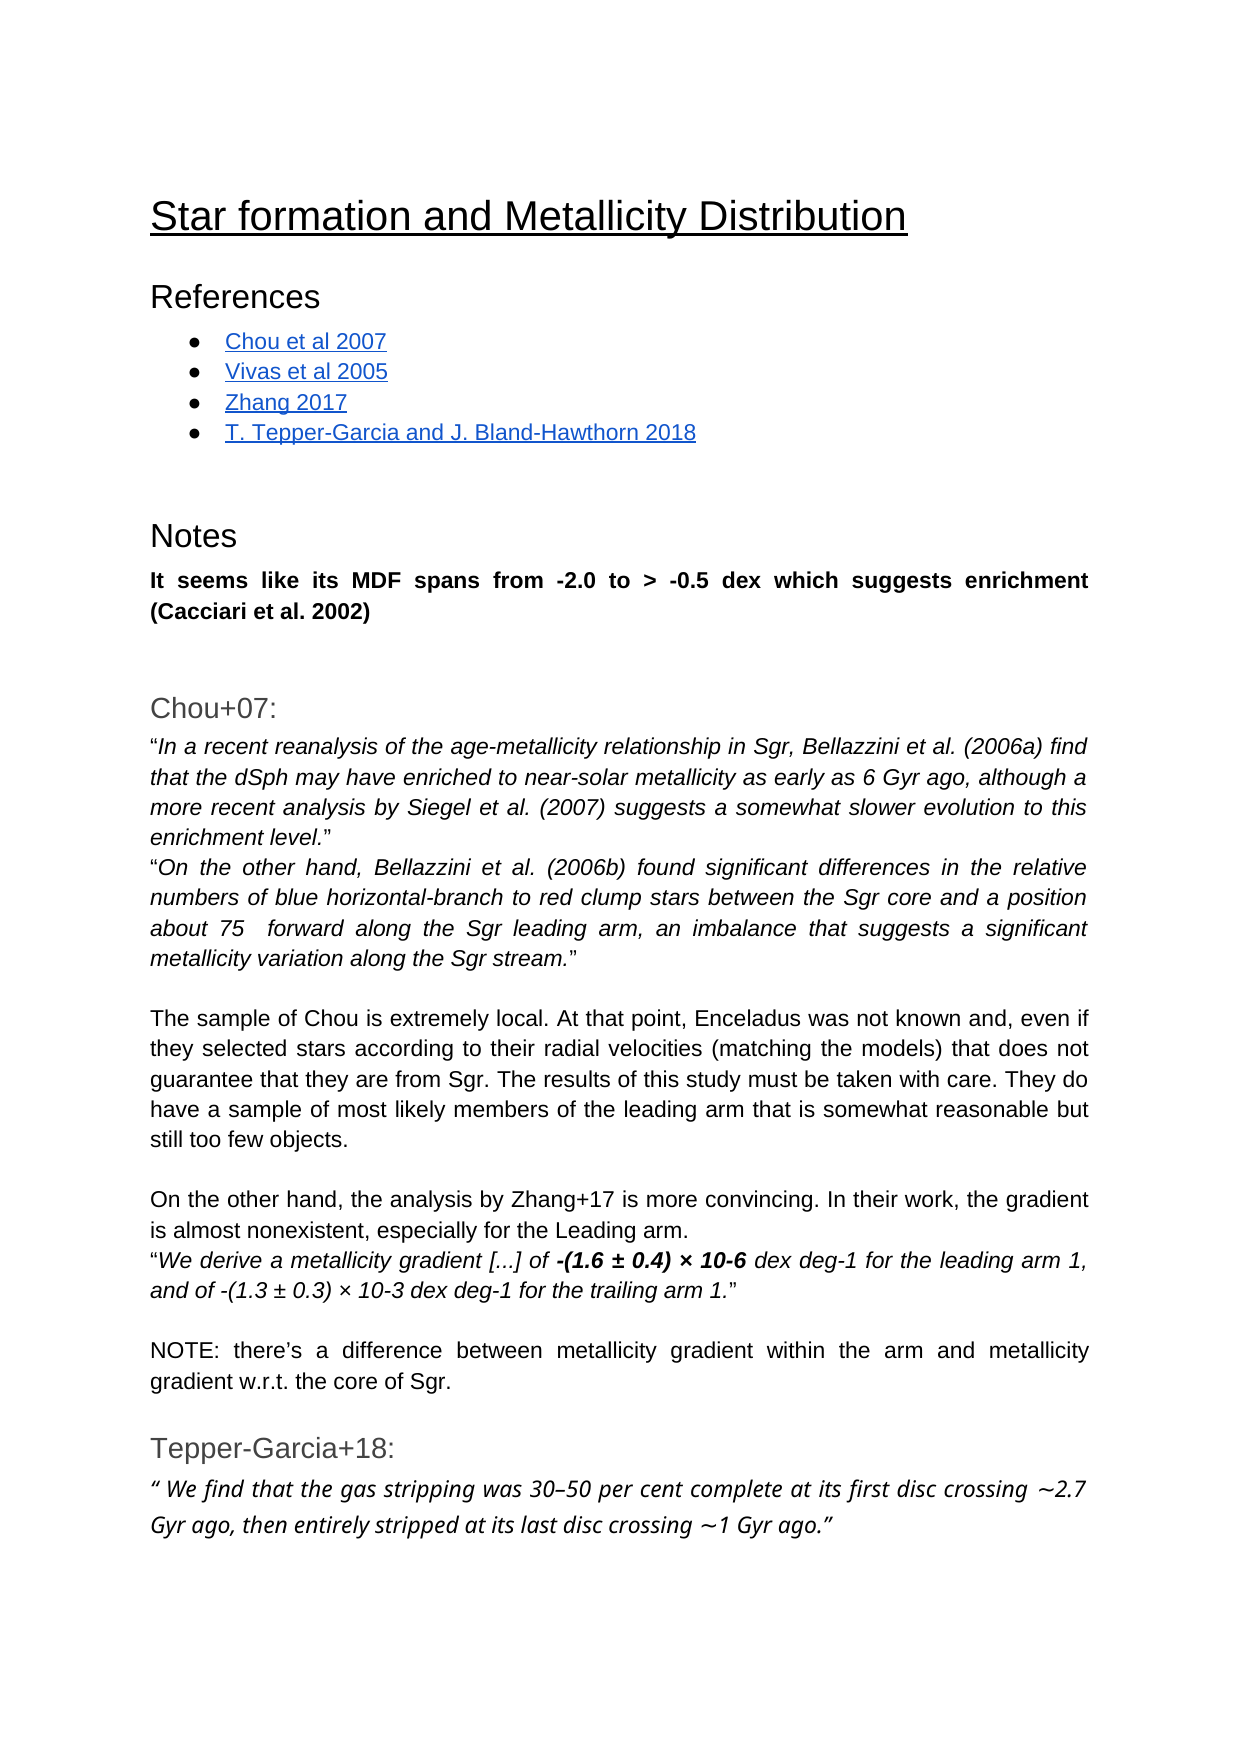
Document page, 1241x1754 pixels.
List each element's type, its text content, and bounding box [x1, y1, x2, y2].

text “On the other hand, Bellazzini et al. (2006b) found significant differences in the relative numbers of blue horizontal-branch to red clump stars between the Sgr core and a position about 75 forward along the Sgr leading arm, an imbalance that suggests a significant metallicity variation along the Sgr stream.” [150, 854, 1090, 971]
list Zhang 2017 [187, 388, 1090, 415]
text “We derive a metallicity gradient [...] of -(1.6 ± 0.4) × 10-6 dex deg-1 for the leading arm 1, and of -(1.3 ± 0.3) × 10-3 dex deg-1 for the trailing arm 1.” [150, 1247, 1090, 1303]
subtitle Tepper-Garcia+18: [150, 1431, 1090, 1465]
text NOTE: there’s a difference between metallicity gradient within the arm and metallicity gradient w.r.t. the core of Sgr. [150, 1337, 1090, 1394]
subtitle References [150, 277, 1090, 316]
text “In a recent reanalysis of the age-metallicity relationship in Sgr, Bellazzini et al. (2006a) find that the dSph may have enriched to near-solar metallicity as early as 6 Gyr ago, although a more recent analysis by Siegel et al. (2007) suggests a somewhat slower evolution to this enrichment level.” [150, 733, 1090, 850]
list T. Tepper-Garcia and J. Bland-Hawthorn 2018 [187, 419, 1090, 445]
subtitle Star formation and Metallicity Distribution [150, 192, 1090, 239]
list Chou et al 2007 [187, 328, 1090, 354]
text On the other hand, the analysis by Zhang+17 is more convincing. In their work, the gradient is almost nonexistent, especially for the Leading arm. [150, 1186, 1090, 1243]
text The sample of Chou is extremely local. At that point, Enceladus was not known and, even if they selected stars according to their radial velocities (matching the models) that does not guarantee that they are from Sgr. The results of this study must be taken with care. They do have a sample of most likely members of the leading arm that is somewhat reasonable but still too few objects. [150, 1005, 1090, 1152]
text “ We find that the gas stripping was 30–50 per cent complete at its first disc crossing ∼2.7 Gyr ago, then entirely stripped at its last disc crossing ∼1 Gyr ago.” [150, 1473, 1090, 1540]
list Vivas et al 2005 [187, 358, 1090, 384]
subtitle Notes [150, 517, 1090, 555]
text It seems like its MDF spans from -2.0 to > -0.5 dex which suggests enrichment (Cacciari et al. 2002) [150, 567, 1090, 624]
subtitle Chou+07: [150, 691, 1090, 725]
